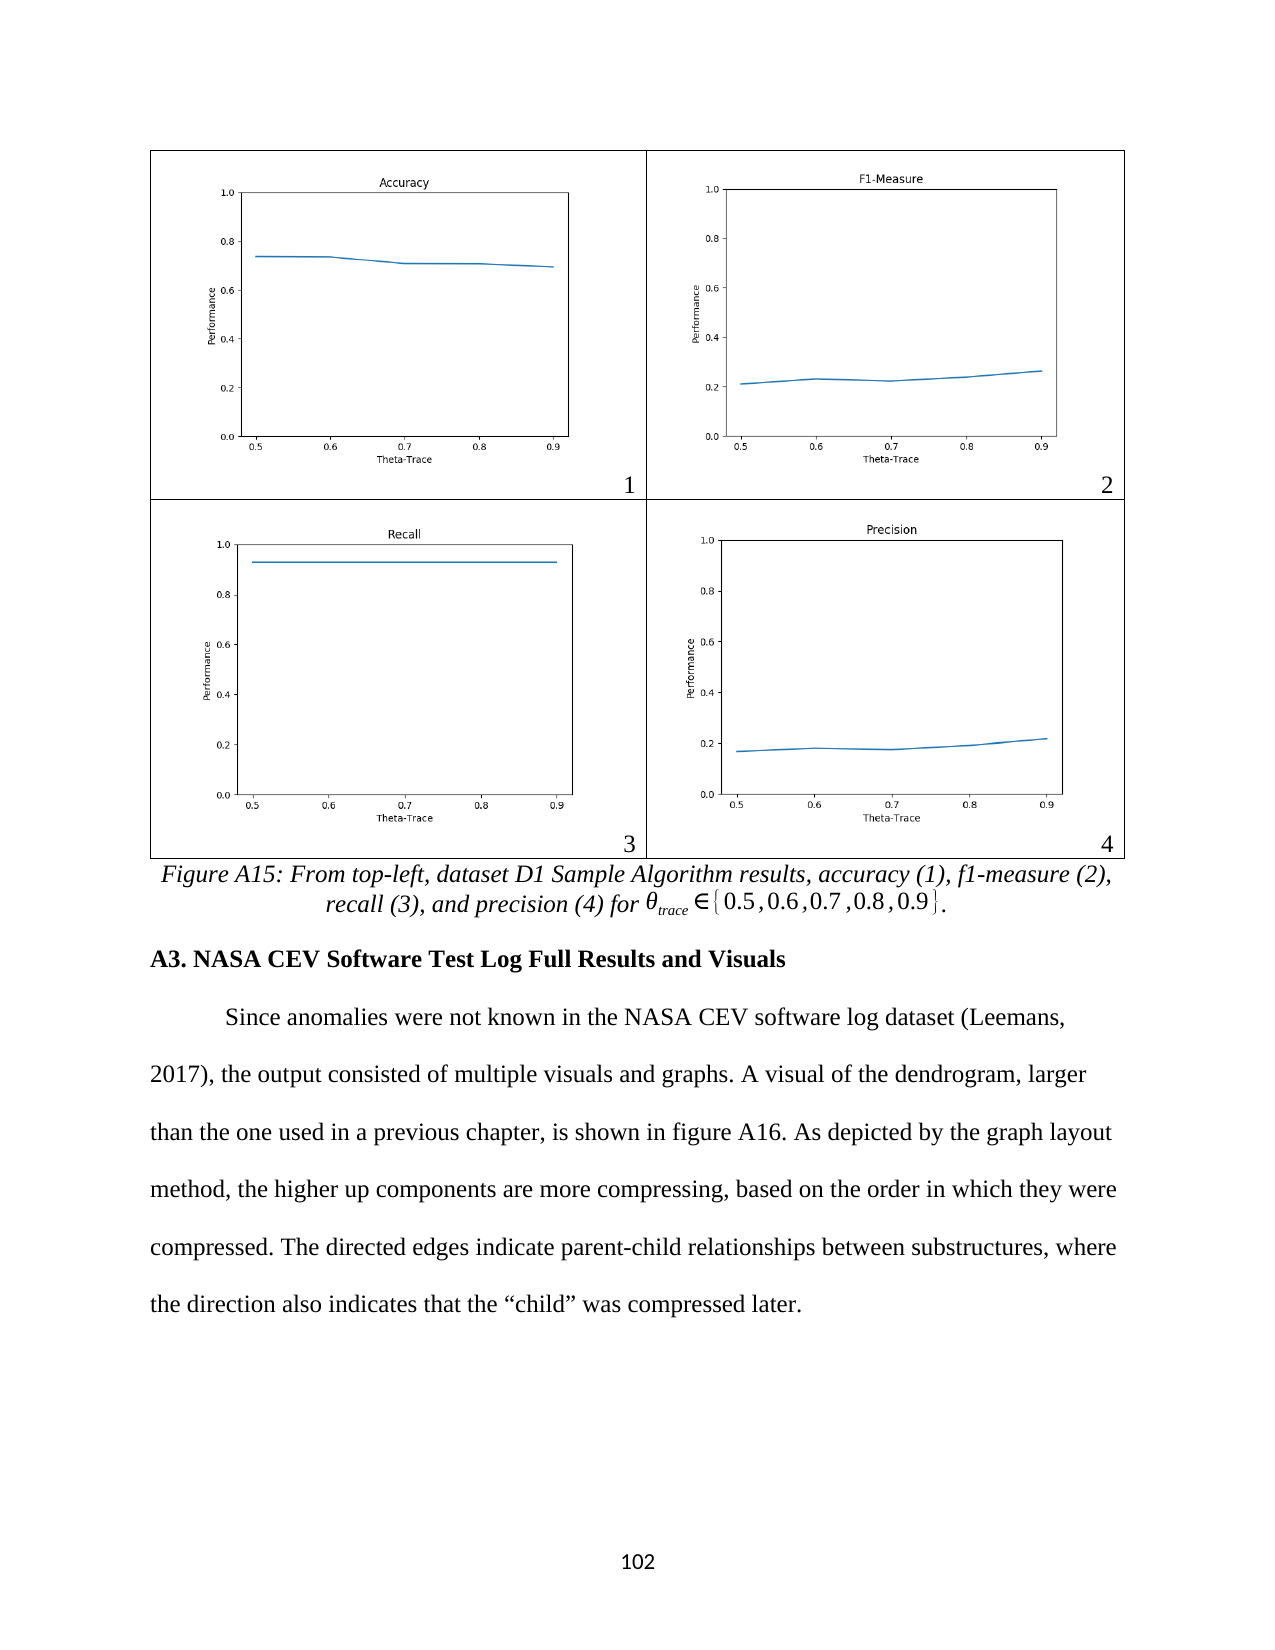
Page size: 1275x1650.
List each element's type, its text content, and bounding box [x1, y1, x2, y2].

table_header 2 [647, 151, 1124, 499]
table_header 1 [151, 151, 646, 499]
picture [672, 151, 1099, 471]
picture [666, 500, 1106, 830]
picture [188, 154, 610, 471]
subtitle A3. NASA CEV Software Test Log Full Results and Visuals [150, 944, 1125, 973]
text Since anomalies were not known in the NASA CEV software log dataset (Leemans, 2017), the output consisted of multiple visuals and graphs. A visual of the dendrogram, larger than the one used in a previous chapter, is shown in figure A16. As depicted by the graph layout method, the higher up components are more compressing, based on the order in which they were compressed. The directed edges indicate parent-child relationships between substructures, where the direction also indicates that the “child” was compressed later. [150, 1002, 1125, 1318]
text Figure A15: From top-left, dataset D1 Sample Algorithm results, accuracy (1), f1-measure (2), recall (3), and precision (4) for . [150, 859, 1125, 919]
table_cell 4 [647, 500, 1124, 858]
picture [183, 506, 615, 830]
table_cell 3 [151, 500, 646, 858]
